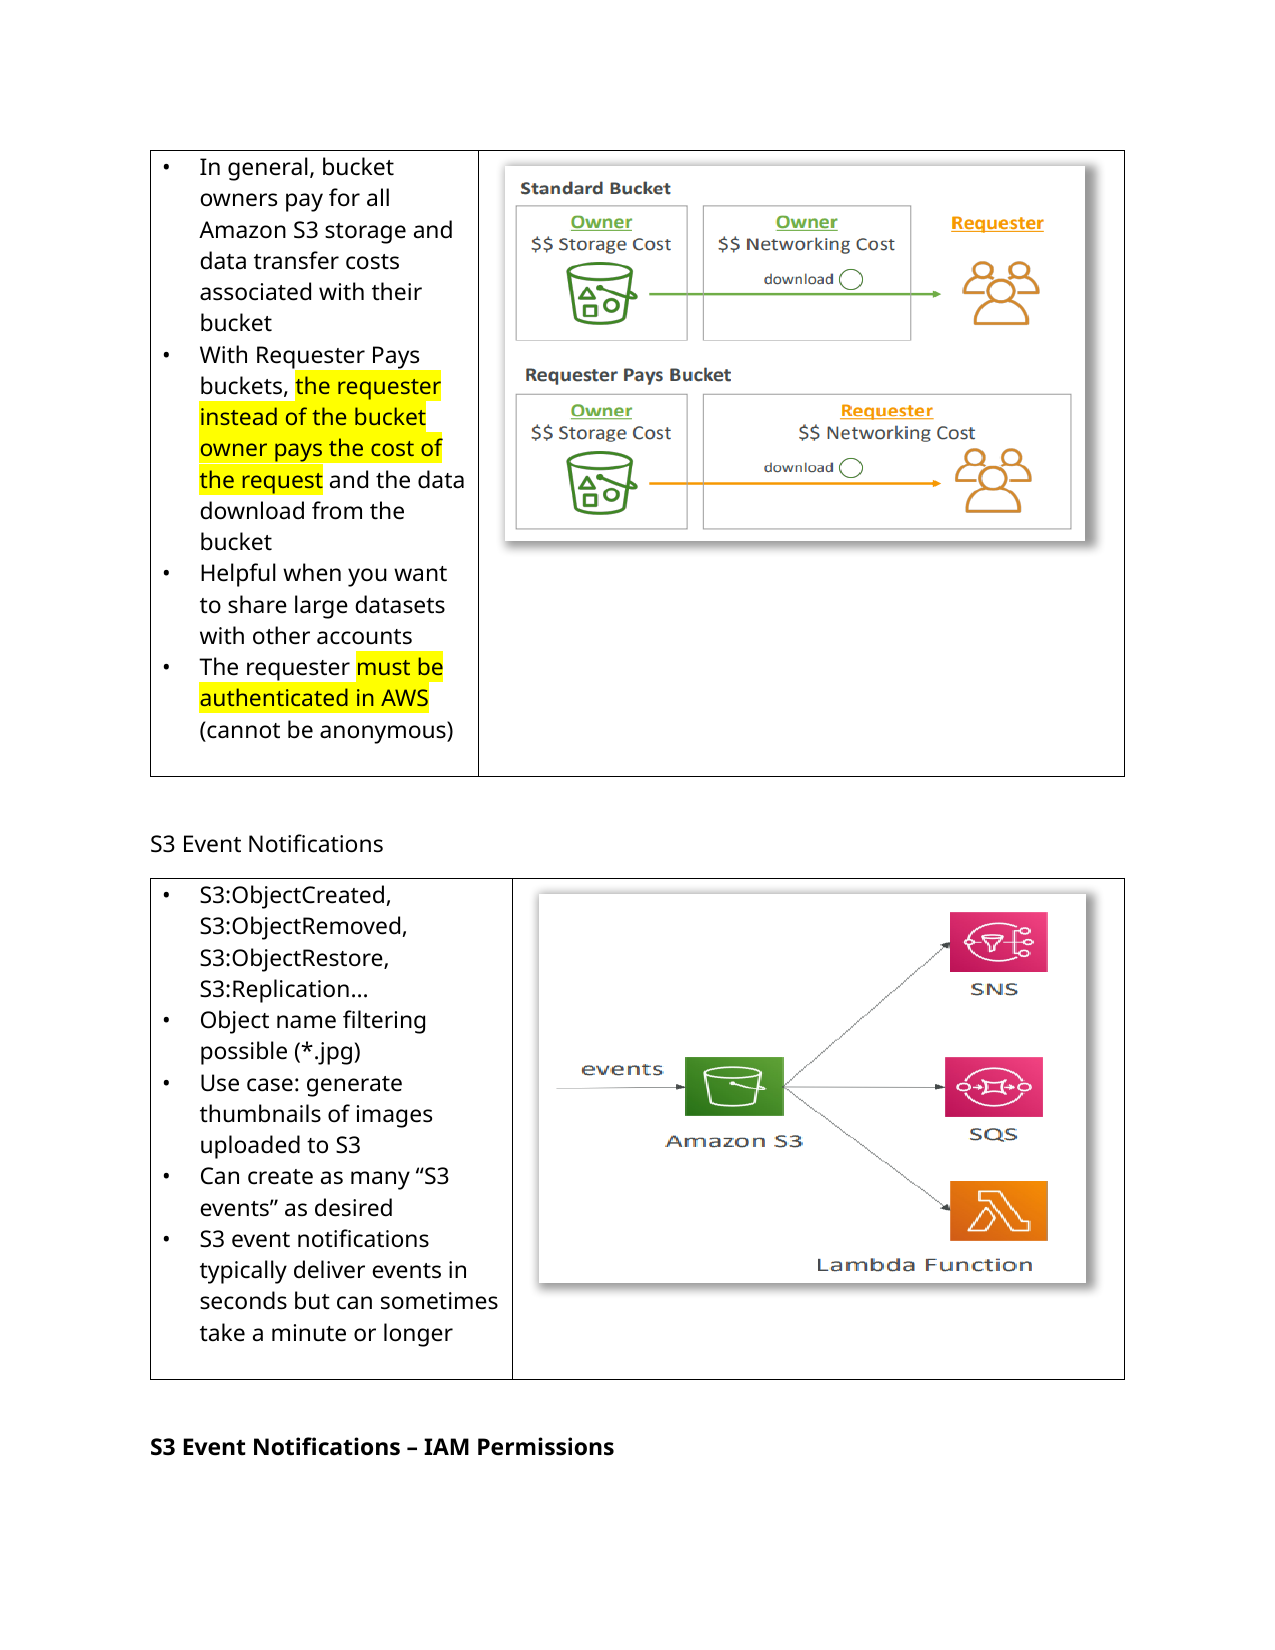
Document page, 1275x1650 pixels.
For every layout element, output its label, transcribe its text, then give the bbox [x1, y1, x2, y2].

picture [539, 894, 1086, 1283]
text S3 Event Notifications [150, 827, 1125, 859]
text S3 Event Notifications – IAM Permissions [150, 1430, 1125, 1462]
table_header In general, bucket owners pay for all Amazon S3 storage and data transfer costs associated with their bucket With Requester Pays buckets, the requester instead of the bucket owner pays the cost of the request and the data download from the bucket Helpful when you want to share large datasets with other accounts The requester must be authenticated in AWS (cannot be anonymous) [151, 151, 478, 776]
table_header S3:ObjectCreated, S3:ObjectRemoved, S3:ObjectRestore, S3:Replication… Object name filtering possible (*.jpg) Use case: generate thumbnails of images uploaded to S3 Can create as many “S3 events” as desired S3 event notifications typically deliver events in seconds but can sometimes take a minute or longer [151, 879, 512, 1379]
table_header [479, 151, 1124, 776]
table_header [513, 879, 1124, 1379]
picture [505, 166, 1085, 541]
